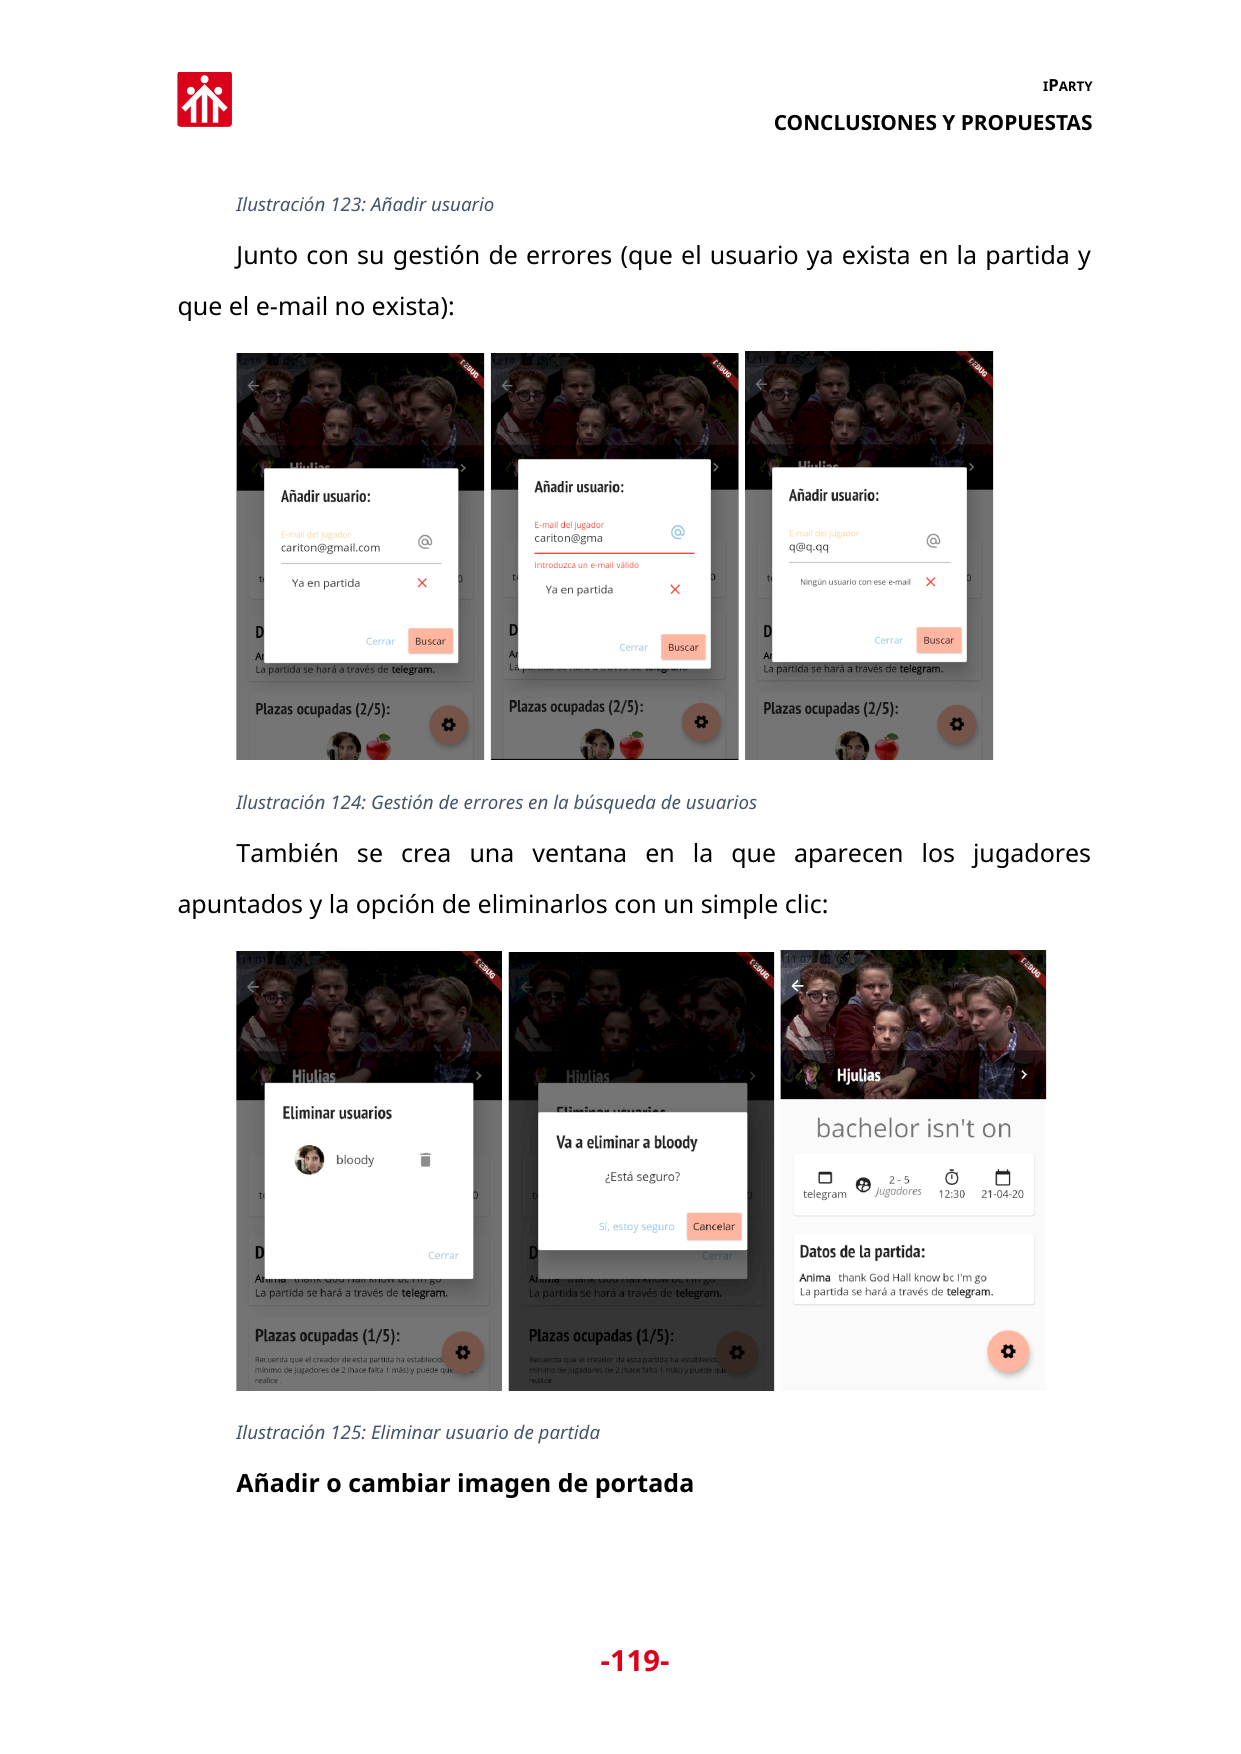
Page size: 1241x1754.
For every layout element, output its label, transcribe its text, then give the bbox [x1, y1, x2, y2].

picture [490, 353, 739, 760]
picture [236, 353, 485, 760]
text Junto con su gestión de errores (que el usuario ya exista en la partida y que el e-mail no exista): [177, 237, 1092, 322]
picture [177, 72, 232, 127]
picture [236, 951, 502, 1391]
subtitle Añadir o cambiar imagen de portada [177, 1466, 1092, 1500]
picture [780, 950, 1047, 1391]
text También se crea una ventana en la que aparecen los jugadores apuntados y la opción de eliminarlos con un simple clic: [177, 836, 1092, 921]
text Ilustración 123: Añadir usuario [177, 191, 1092, 216]
text Ilustración 124: Gestión de errores en la búsqueda de usuarios [177, 789, 1092, 815]
picture [508, 952, 775, 1391]
picture [745, 351, 994, 760]
text Ilustración 125: Eliminar usuario de partida [177, 1420, 1092, 1445]
